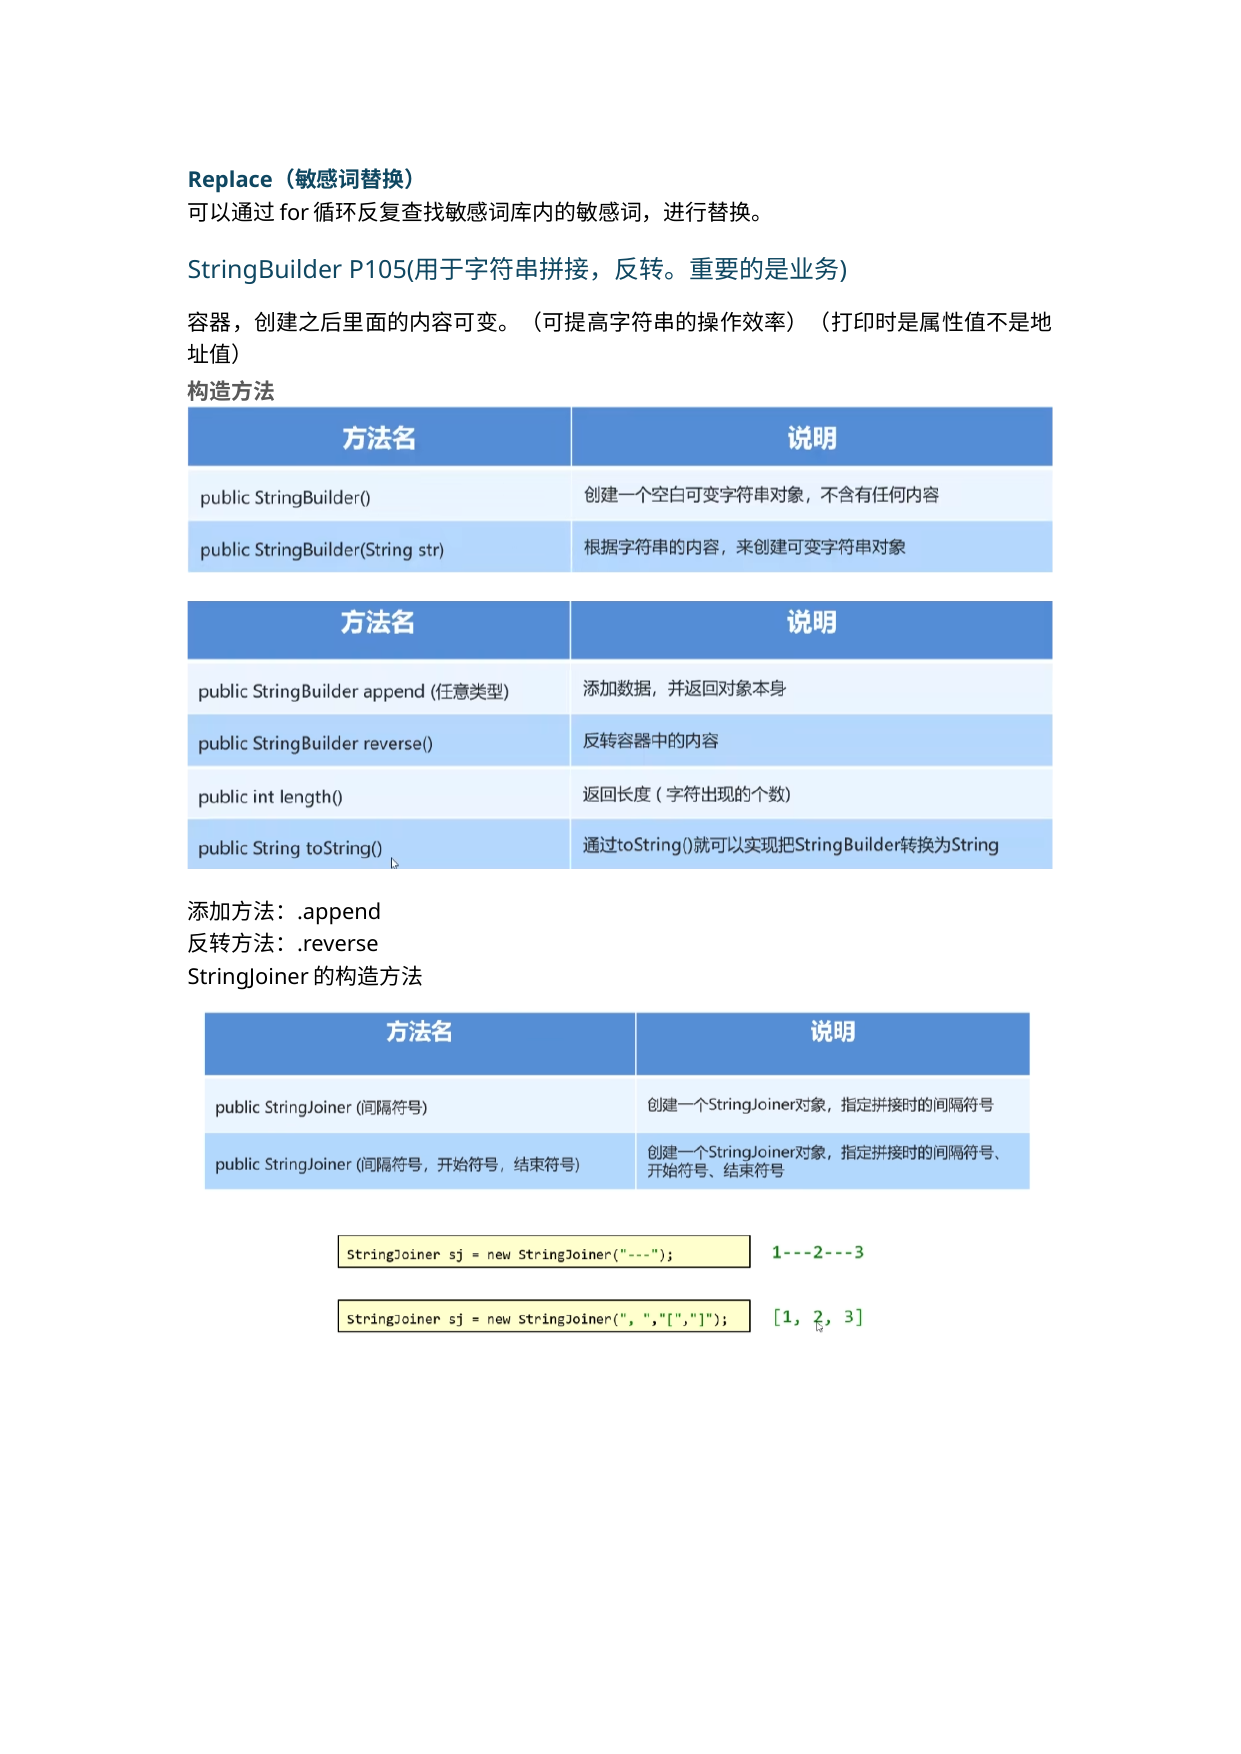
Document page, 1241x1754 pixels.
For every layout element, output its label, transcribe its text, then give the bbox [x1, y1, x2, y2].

picture [187, 406, 1053, 573]
text 反转方法：.reverse [187, 926, 1053, 959]
text Replace（敏感词替换） [187, 162, 1053, 194]
text 添加方法：.append [187, 894, 1053, 926]
picture [187, 601, 1053, 869]
text StringJoiner的构造方法 [187, 959, 1053, 991]
subtitle 构造方法 [187, 374, 1053, 406]
subtitle StringBuilder P105(用于字符串拼接，反转。重要的是业务) [187, 235, 1053, 300]
picture [187, 991, 1053, 1358]
text 容器，创建之后里面的内容可变。（可提高字符串的操作效率）（打印时是属性值不是地址值） [187, 304, 1053, 369]
text 可以通过for循环反复查找敏感词库内的敏感词，进行替换。 [187, 194, 1053, 227]
